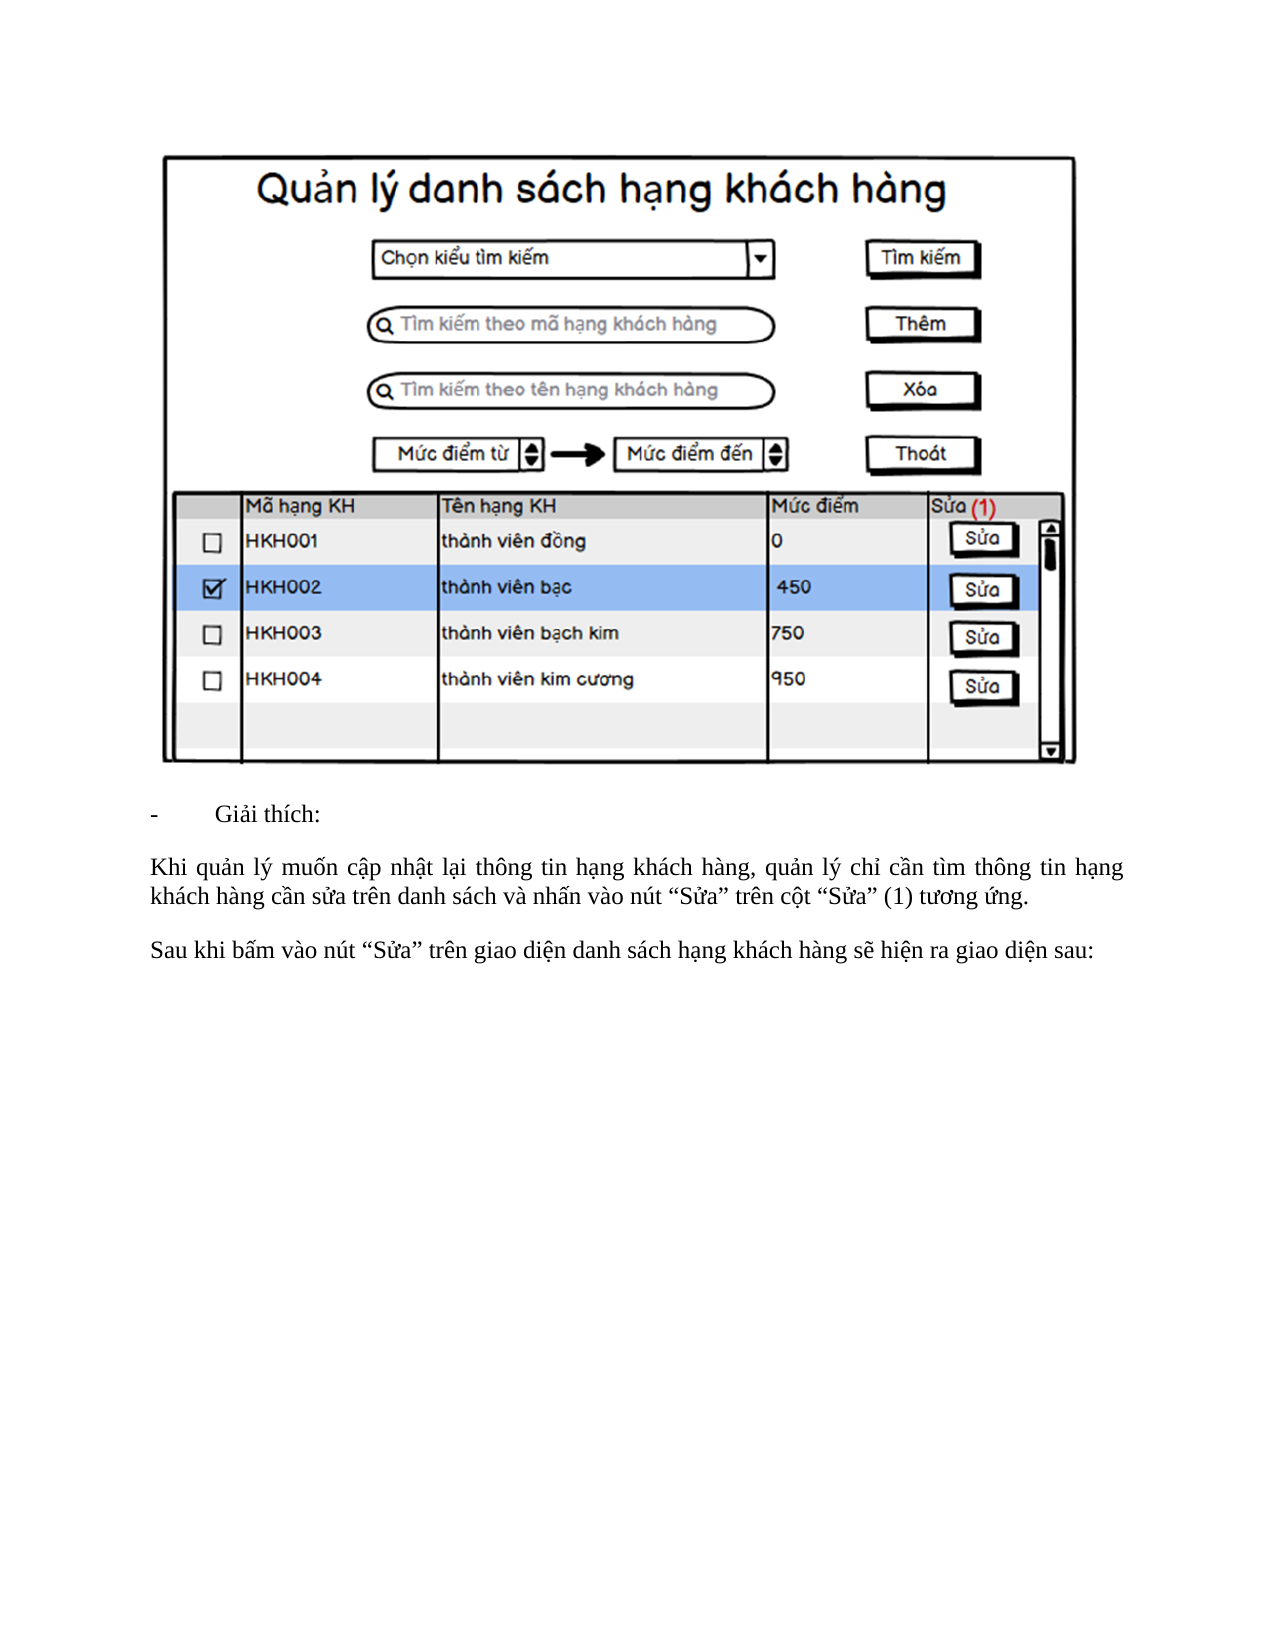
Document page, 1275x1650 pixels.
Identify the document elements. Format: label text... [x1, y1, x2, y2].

text Sau khi bấm vào nút “Sửa” trên giao diện danh sách hạng khách hàng sẽ hiện ra giao diện sau: [150, 935, 1125, 964]
text Khi quản lý muốn cập nhật lại thông tin hạng khách hàng, quản lý chỉ cần tìm thông tin hạng khách hàng cần sửa trên danh sách và nhấn vào nút “Sửa” trên cột “Sửa” (1) tương ứng. [150, 852, 1125, 910]
text - Giải thích: [150, 799, 1125, 827]
picture [150, 150, 1090, 774]
